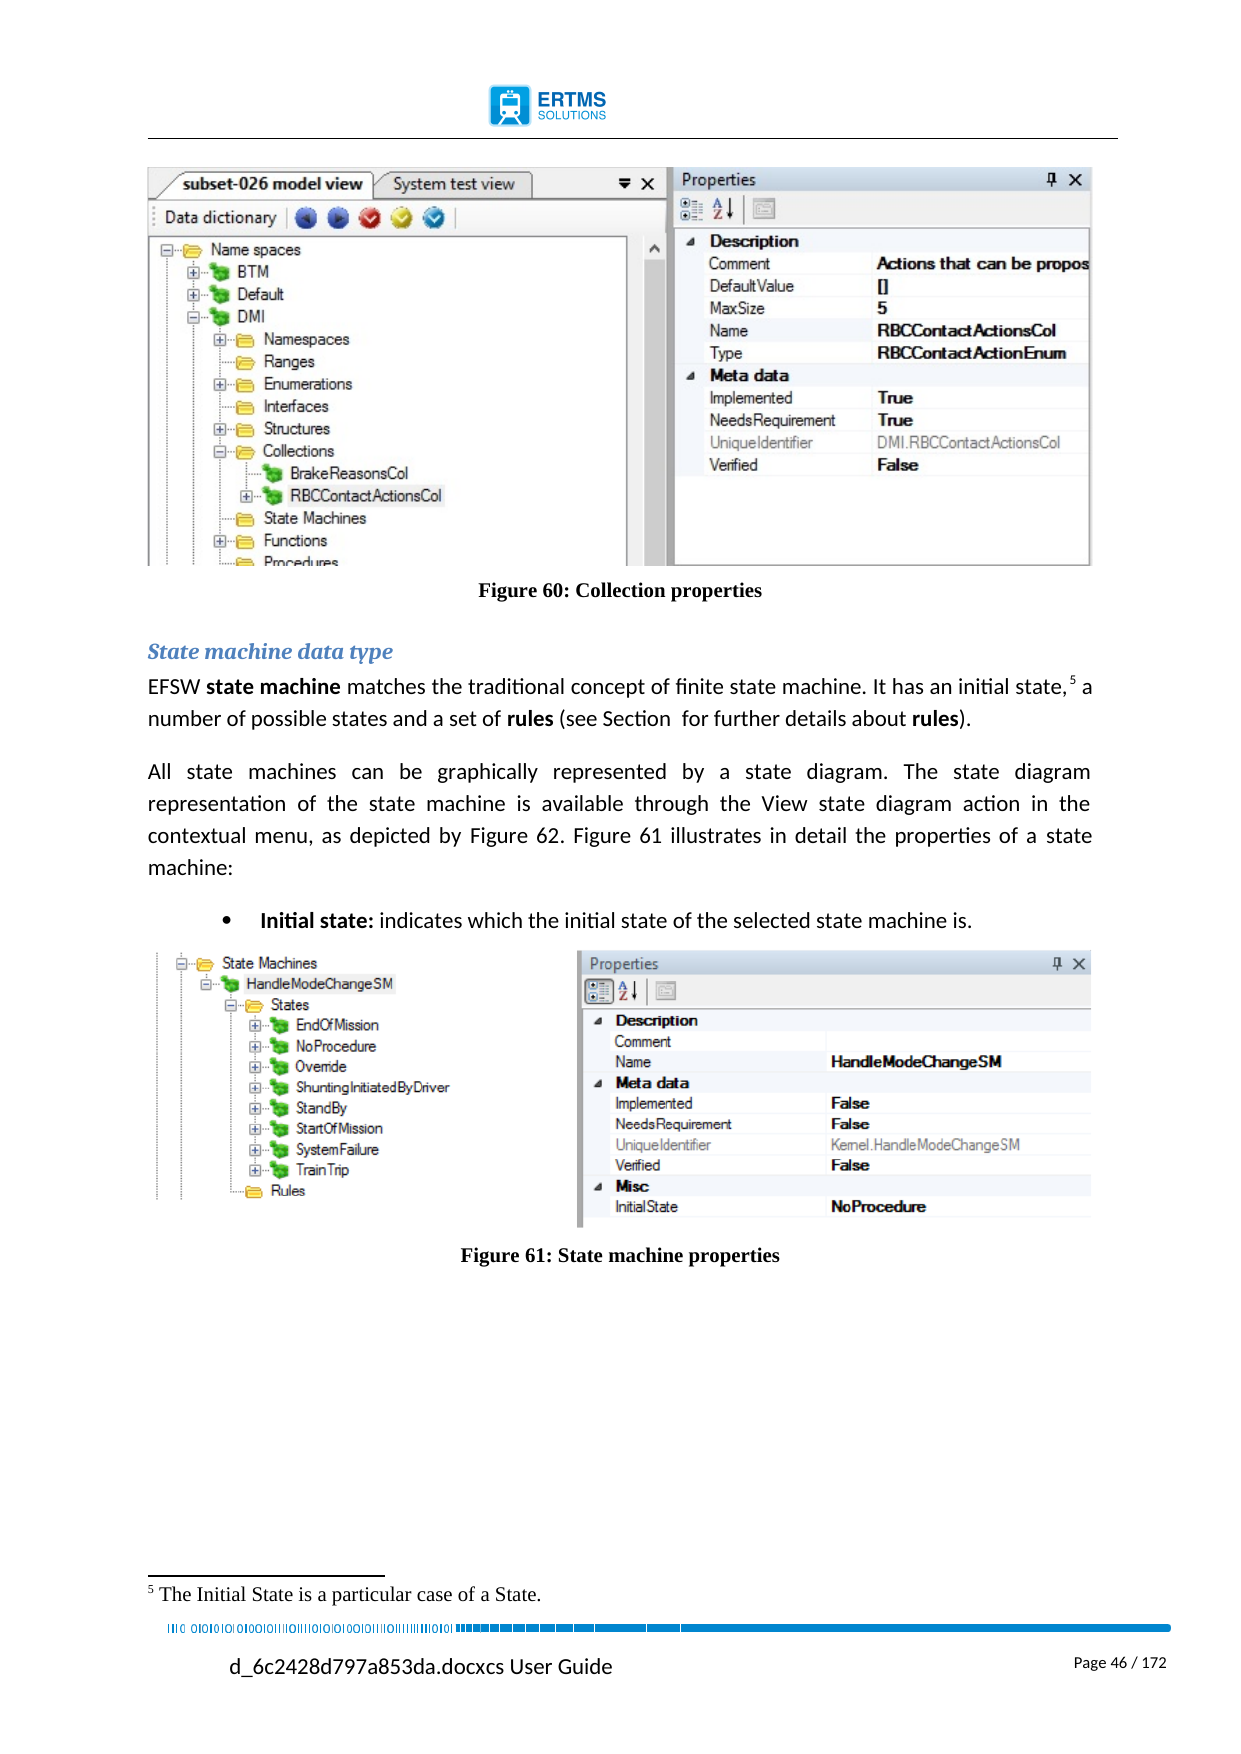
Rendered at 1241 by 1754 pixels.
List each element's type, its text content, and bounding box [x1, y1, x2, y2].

picture [477, 73, 617, 138]
list Initial state: indicates which the initial state of the selected state machine is. [223, 907, 1093, 934]
picture [147, 167, 1093, 566]
text All state machines can be graphically represented by a state diagram. The state diagram representation of the state machine is available through the View state diagram action in the contextual menu, as depicted by Figure 62. Figure 61 illustrates in detail the properties of a state machine: [148, 757, 1093, 882]
text EFSW state machine matches the traditional concept of finite state machine. It has an initial state, a number of possible states and a set of rules (see Section 0 for further details about rules). [148, 672, 1093, 732]
text Figure 61: State machine properties [148, 1243, 1093, 1267]
picture [167, 1624, 1171, 1633]
text Figure 60: Collection properties [148, 578, 1093, 602]
subtitle State machine data type [148, 639, 1093, 666]
